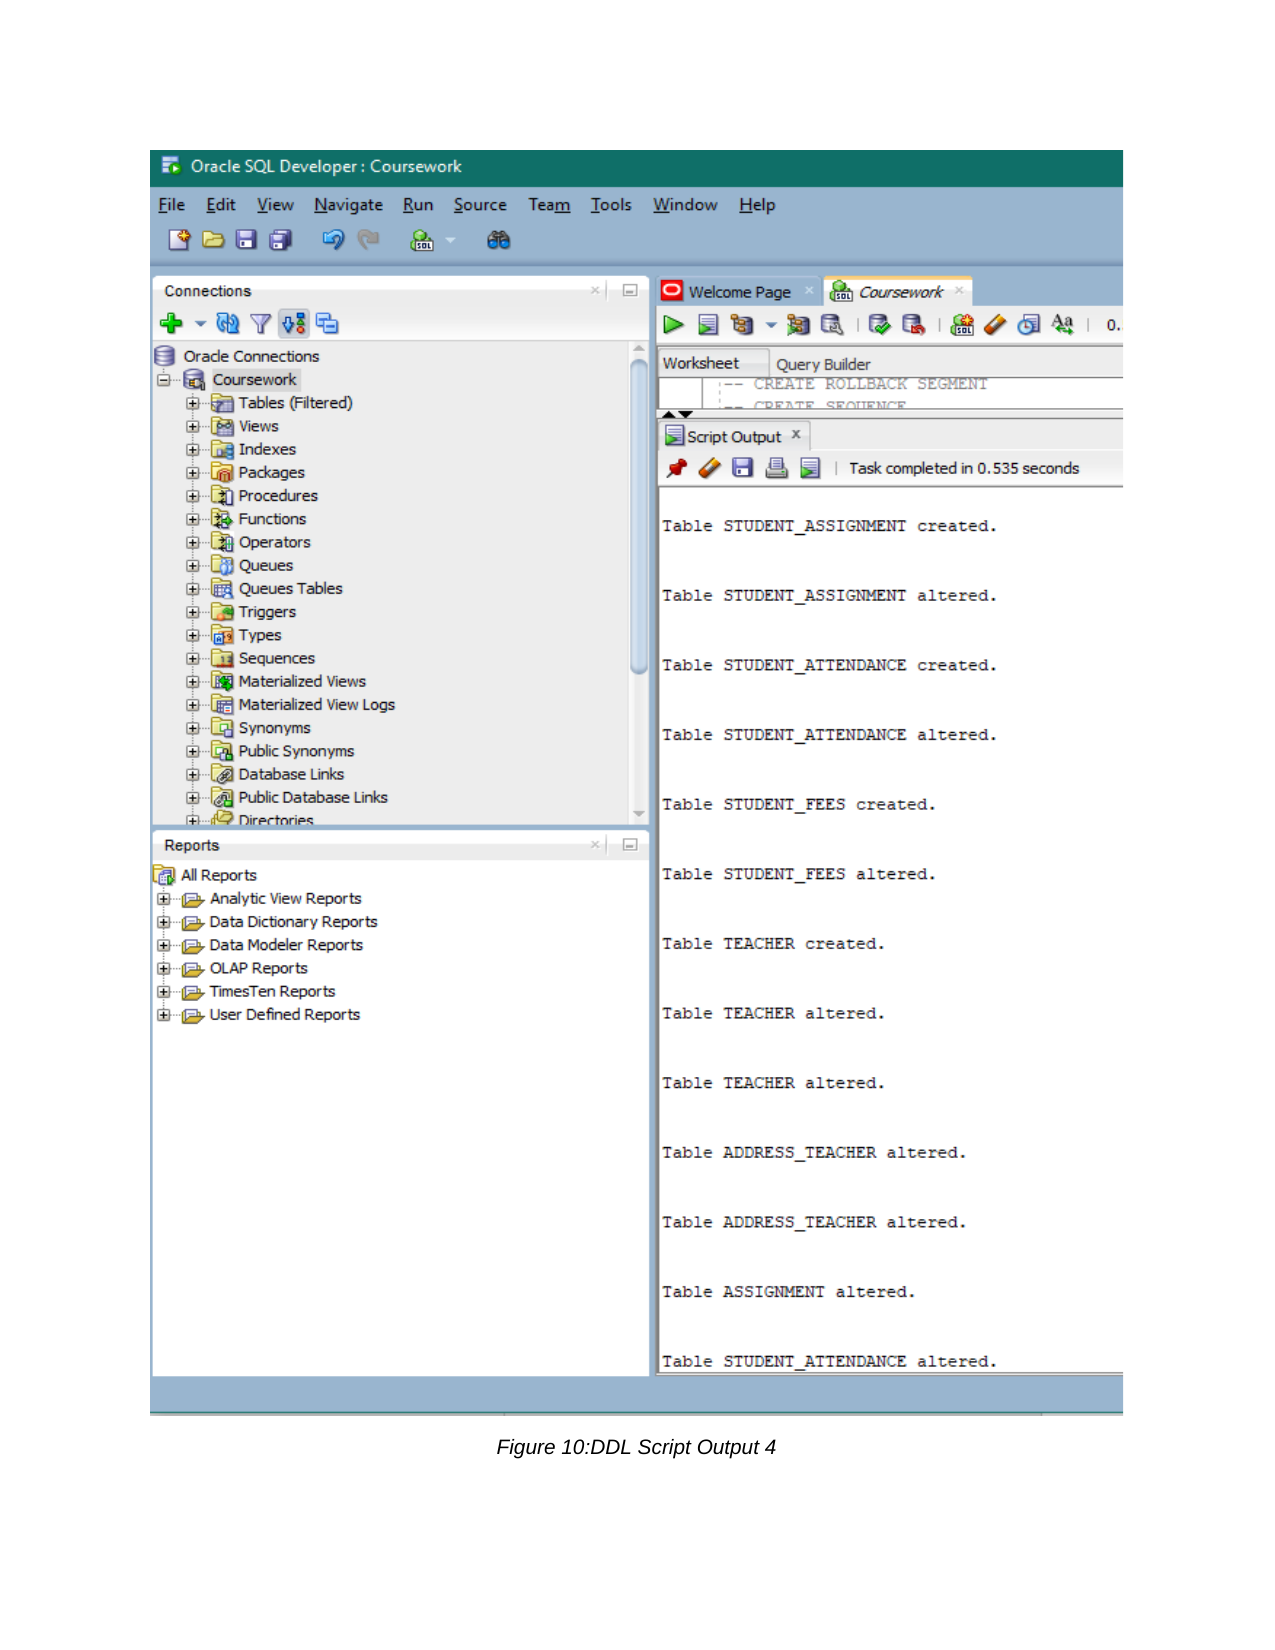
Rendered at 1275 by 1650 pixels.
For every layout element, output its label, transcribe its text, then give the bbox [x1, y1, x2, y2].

picture [150, 150, 1124, 1416]
text Figure :DDL Script Output 4 [150, 1434, 1125, 1458]
